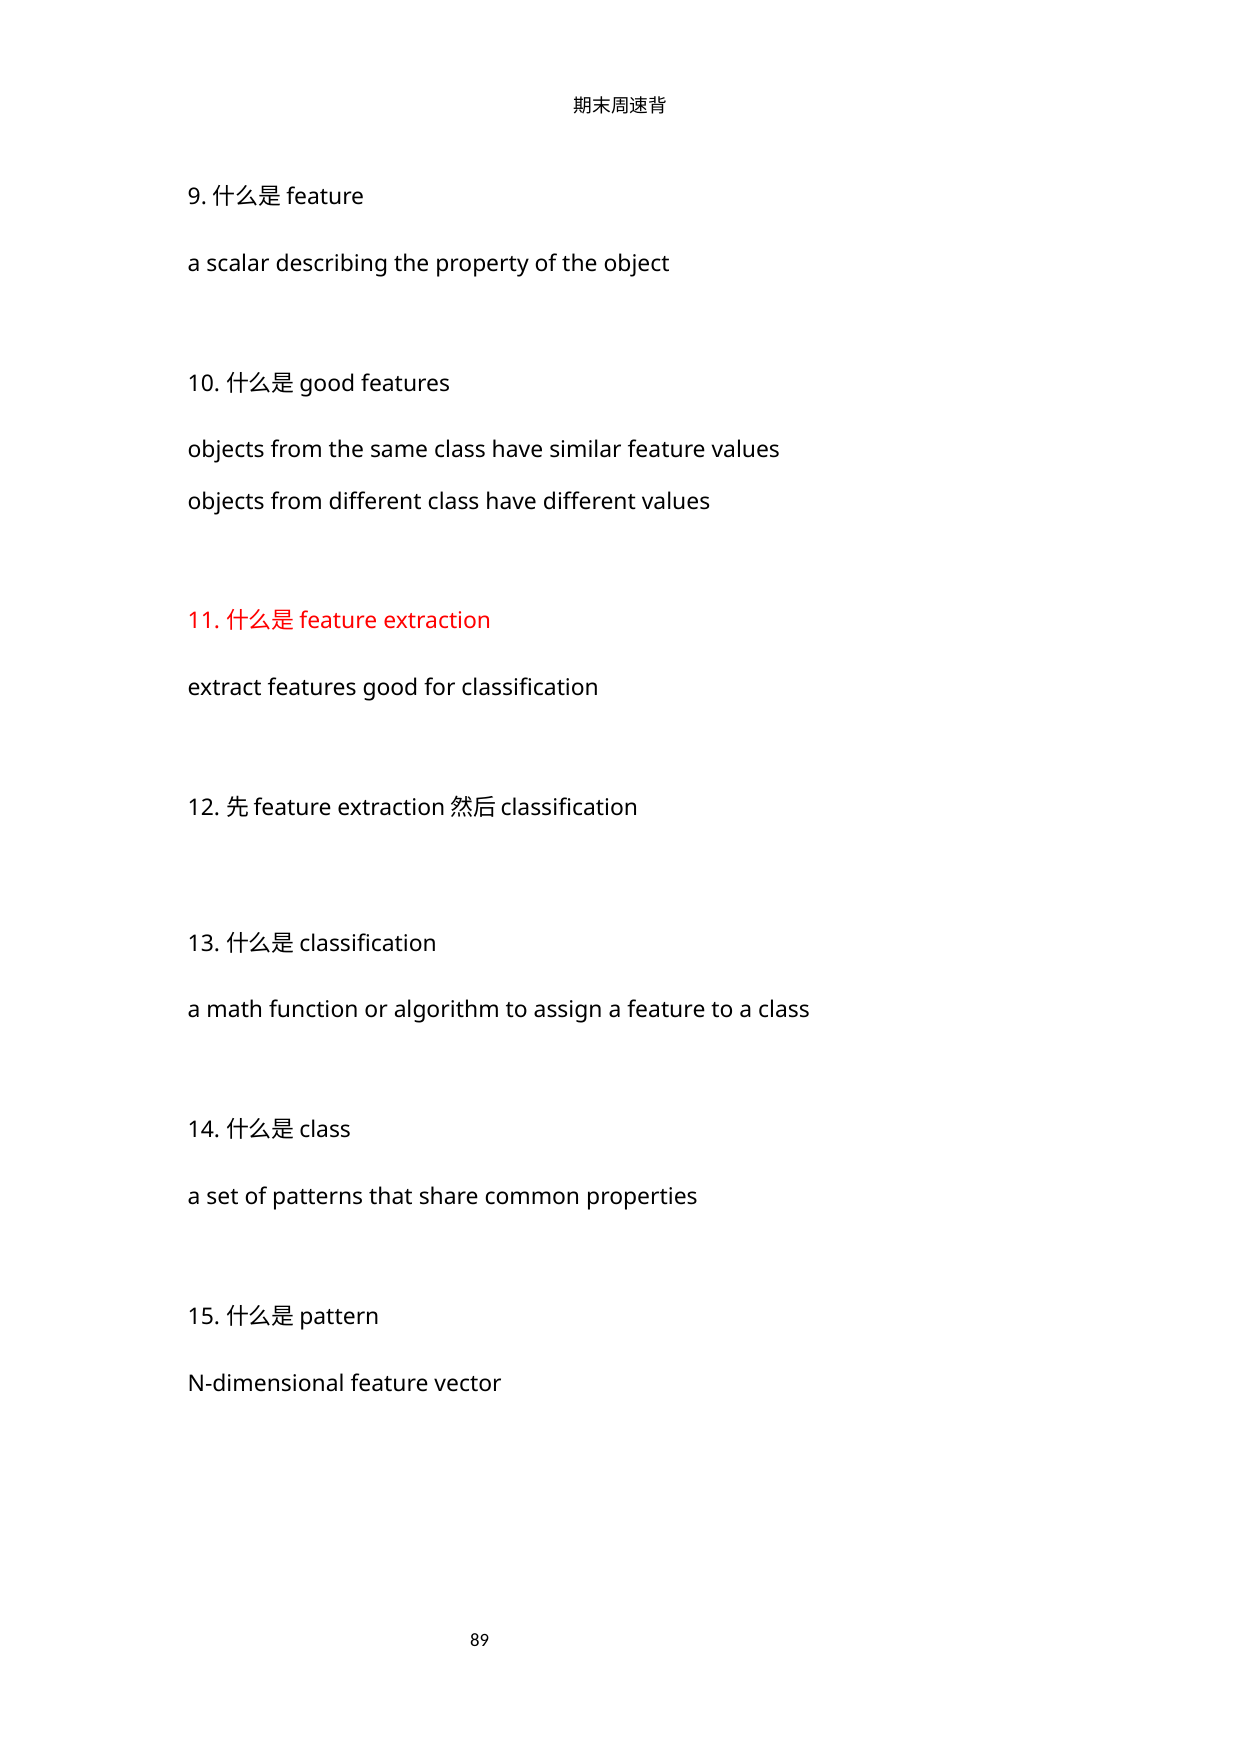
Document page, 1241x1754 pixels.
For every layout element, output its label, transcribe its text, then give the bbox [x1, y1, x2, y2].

text a math function or algorithm to assign a feature to a class [187, 993, 1053, 1025]
text objects from different class have different values [187, 484, 1053, 517]
text 13. 什么是classification [187, 909, 1053, 974]
text 9. 什么是feature [187, 162, 1053, 227]
text 14. 什么是class [187, 1095, 1053, 1160]
text N-dimensional feature vector [187, 1366, 1053, 1399]
text 12. 先feature extraction然后classification [187, 773, 1053, 838]
text extract features good for classification [187, 671, 1053, 703]
text 11. 什么是feature extraction [187, 587, 1053, 652]
text a scalar describing the property of the object [187, 246, 1053, 279]
text a set of patterns that share common properties [187, 1179, 1053, 1212]
text 15. 什么是pattern [187, 1282, 1053, 1347]
text 10. 什么是good features [187, 349, 1053, 414]
text objects from the same class have similar feature values [187, 433, 1053, 465]
